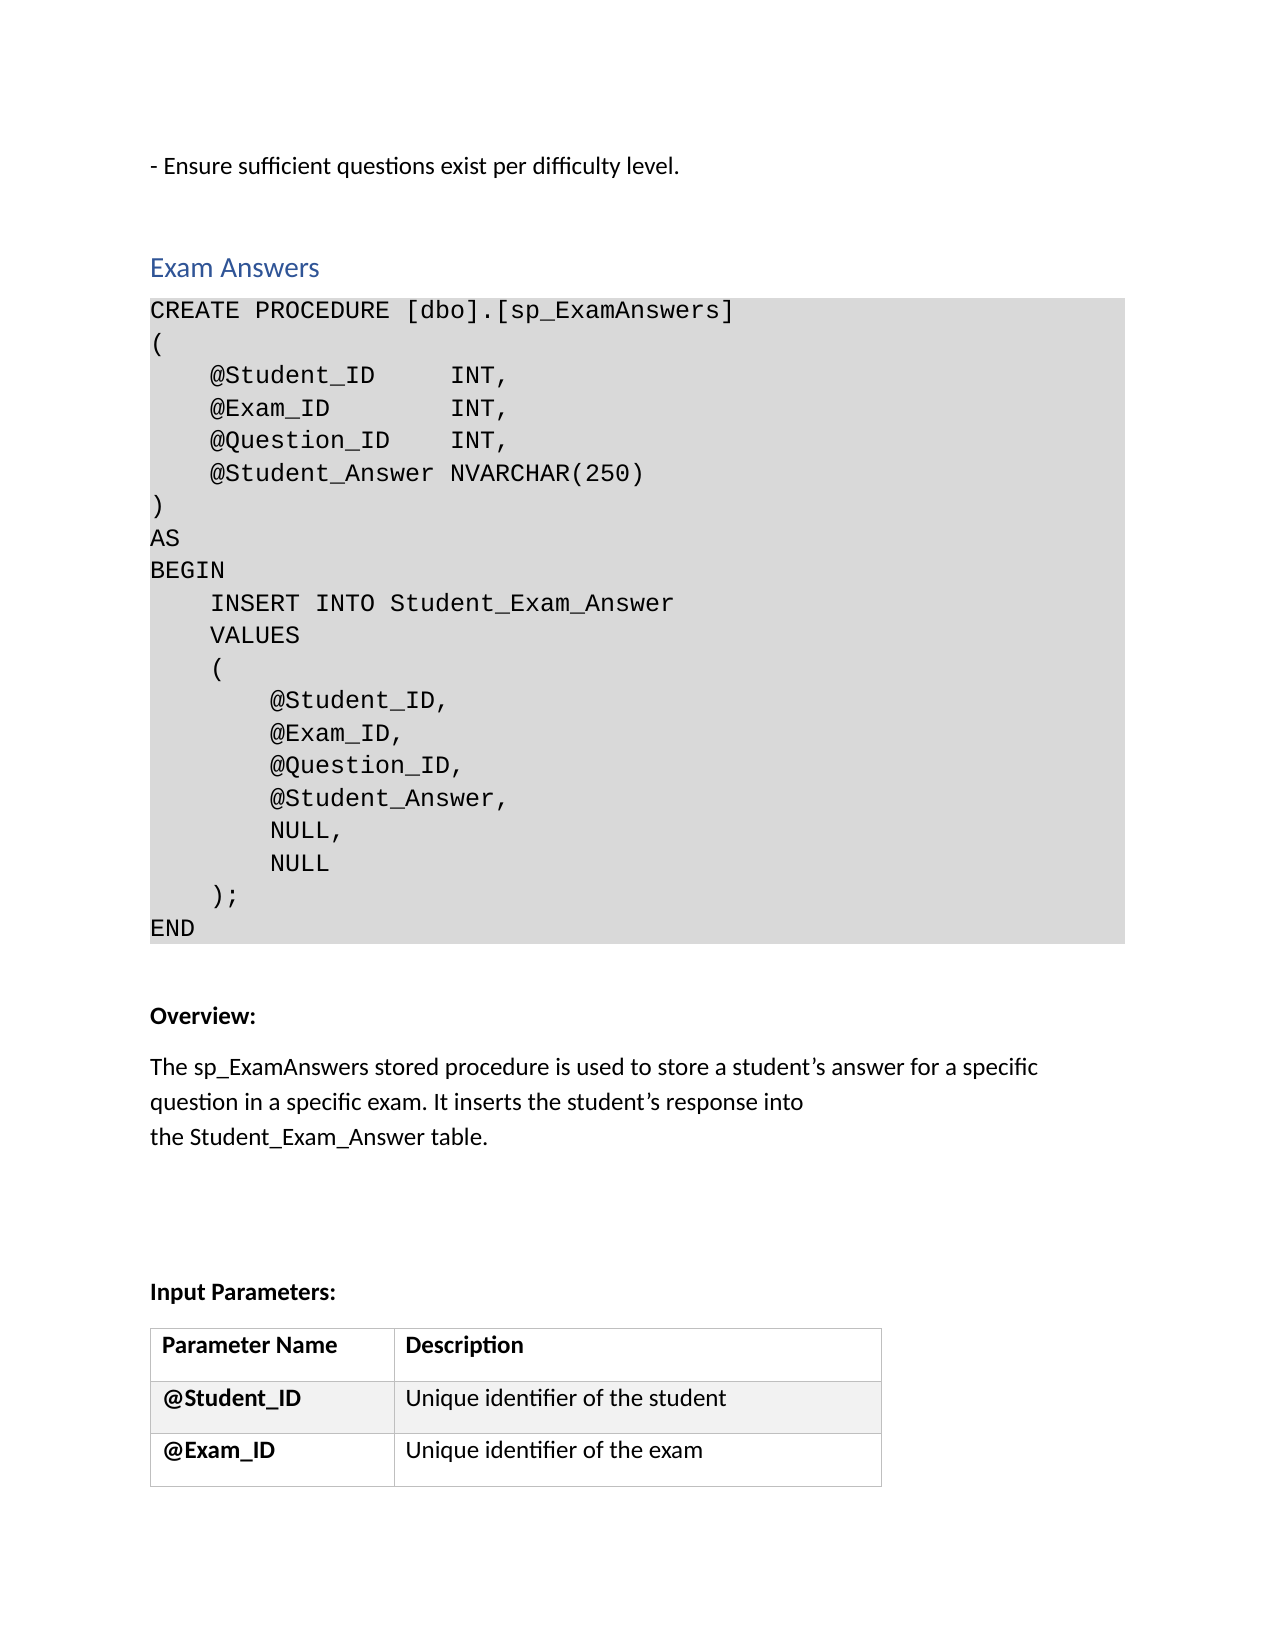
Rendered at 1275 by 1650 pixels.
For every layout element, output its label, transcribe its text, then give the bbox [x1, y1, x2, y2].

text @Question_ID INT, [150, 428, 1125, 456]
text @Student_Answer, [150, 786, 1125, 814]
text Overview: [150, 1000, 1125, 1030]
text @Student_ID INT, [150, 363, 1125, 391]
text Input Parameters: [150, 1276, 1125, 1307]
text The sp_ExamAnswers stored procedure is used to store a student’s answer for a specific question in a specific exam. It inserts the student’s response into the Student_Exam_Answer table. [150, 1051, 1125, 1152]
table_cell @Exam_ID [151, 1434, 394, 1486]
text NULL [150, 851, 1125, 879]
table_cell Unique identifier of the exam [395, 1434, 881, 1486]
table_cell Unique identifier of the student [395, 1382, 881, 1433]
text VALUES [150, 623, 1125, 651]
text - Ensure sufficient questions exist per difficulty level. [150, 150, 1125, 181]
text CREATE PROCEDURE [dbo].[sp_ExamAnswers] [150, 298, 1125, 326]
text ); [150, 883, 1125, 911]
text NULL, [150, 818, 1125, 846]
table_header Description [395, 1329, 881, 1381]
subtitle Exam Answers [150, 249, 1125, 284]
text BEGIN [150, 558, 1125, 586]
text ( [150, 656, 1125, 684]
text @Student_ID, [150, 688, 1125, 716]
text @Exam_ID INT, [150, 396, 1125, 424]
table_header Parameter Name [151, 1329, 394, 1381]
text @Student_Answer NVARCHAR(250) [150, 461, 1125, 489]
text ) [150, 493, 1125, 521]
text @Question_ID, [150, 753, 1125, 781]
text AS [150, 526, 1125, 554]
table_cell @Student_ID [151, 1382, 394, 1433]
text END [150, 916, 1125, 944]
text ( [150, 331, 1125, 359]
text @Exam_ID, [150, 721, 1125, 749]
text INSERT INTO Student_Exam_Answer [150, 591, 1125, 619]
